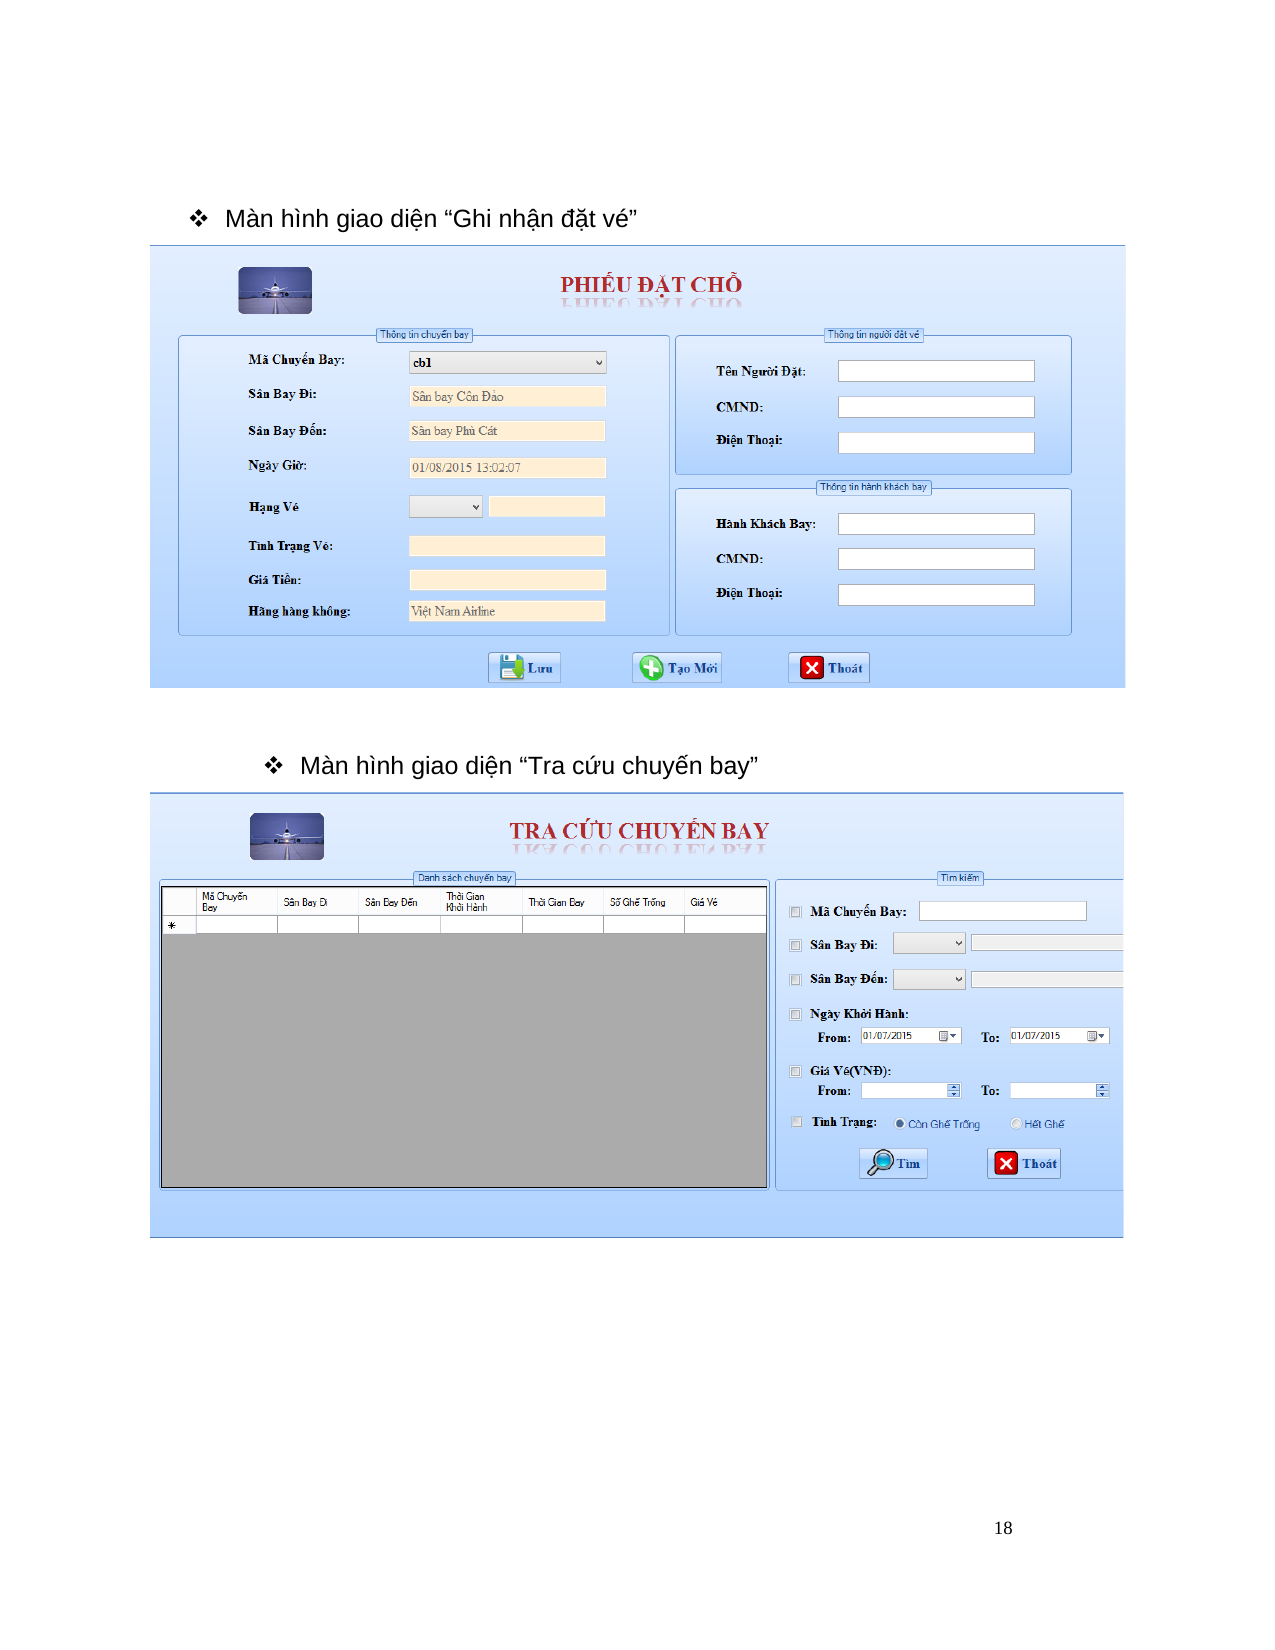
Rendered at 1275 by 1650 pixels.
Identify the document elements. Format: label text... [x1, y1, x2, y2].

picture [150, 245, 1125, 688]
list Màn hình giao diện “Tra cứu chuyến bay” [262, 751, 1125, 779]
picture [150, 792, 1124, 1238]
subtitle Màn hình giao diện “Ghi nhận đặt vé” [187, 204, 1125, 233]
